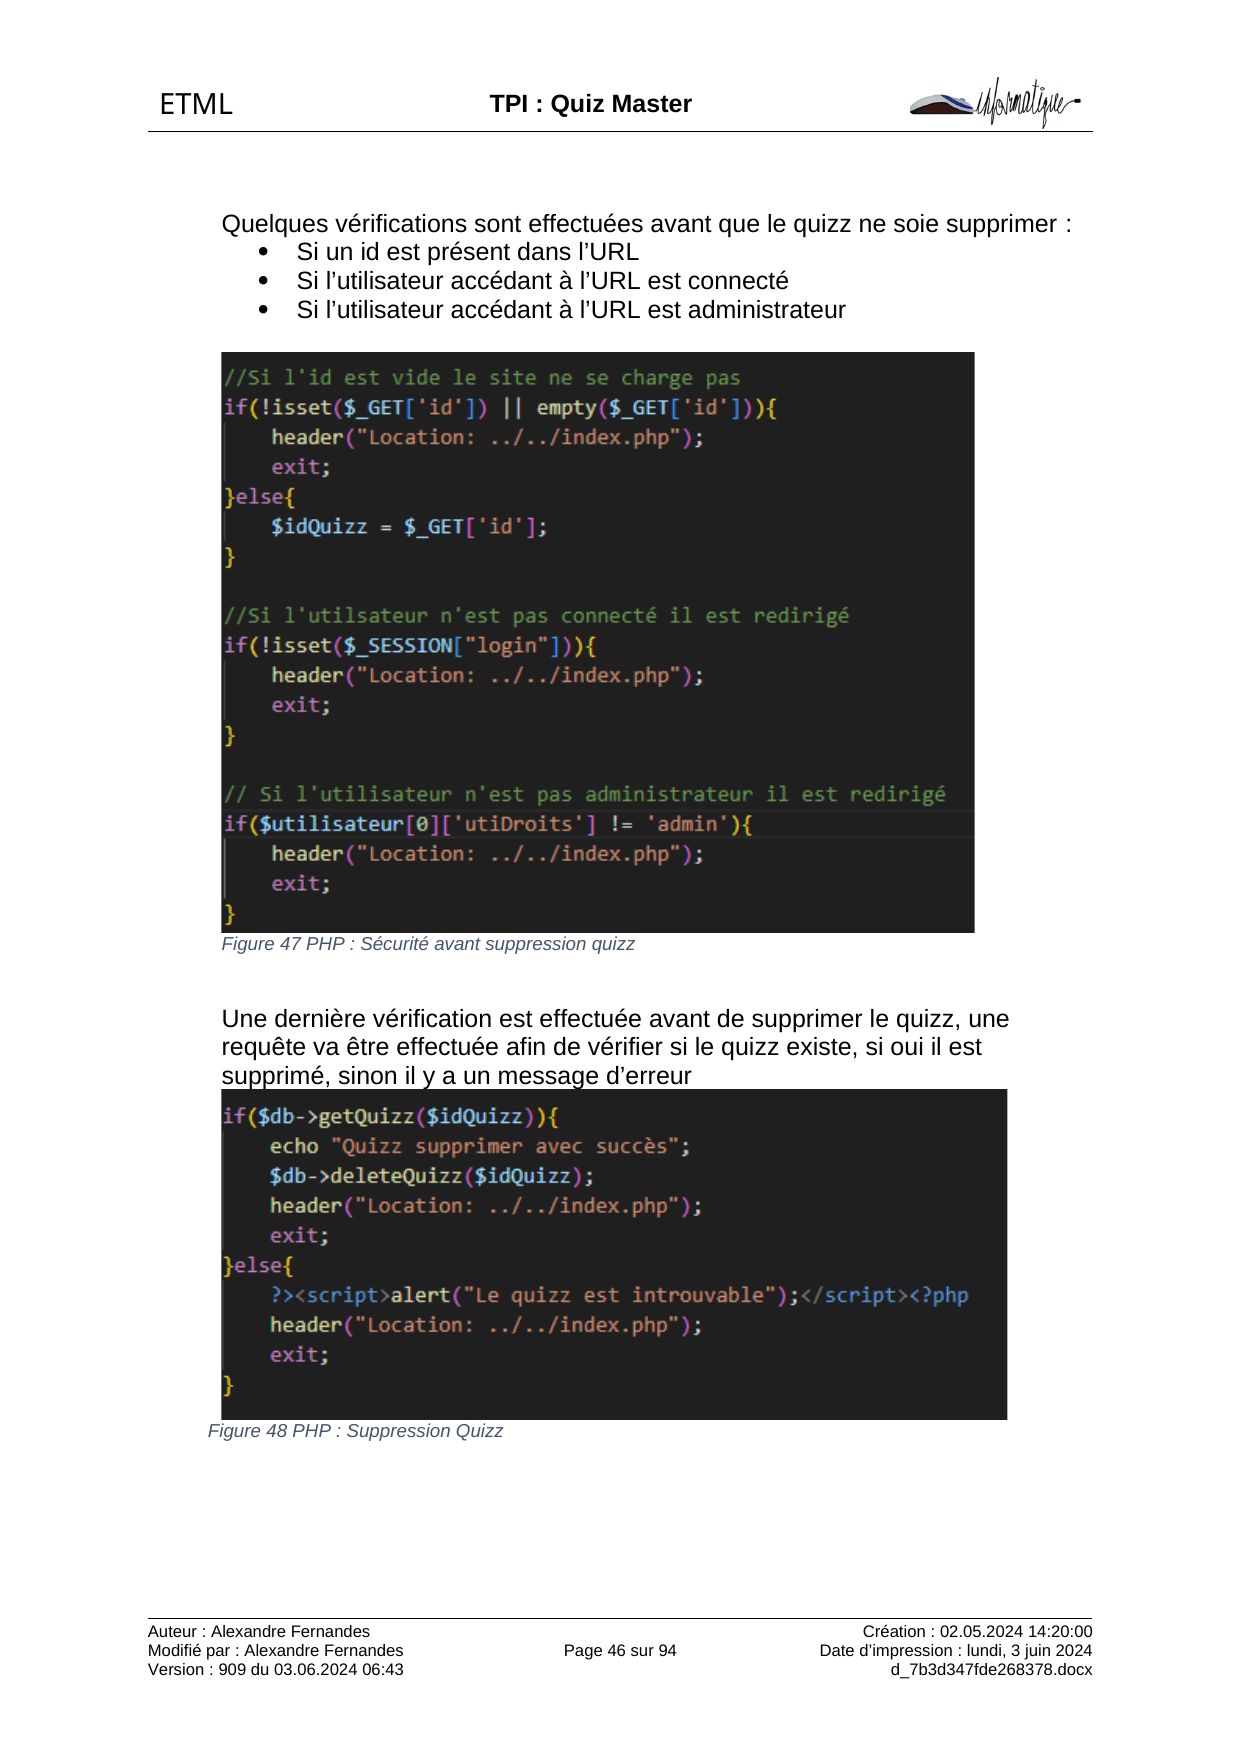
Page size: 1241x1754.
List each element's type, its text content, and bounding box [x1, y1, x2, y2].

text Une dernière vérification est effectuée avant de supprimer le quizz, une requête va être effectuée afin de vérifier si le quizz existe, si oui il est supprimé, sinon il y a un message d’erreur [221, 1003, 1092, 1090]
picture [909, 77, 1082, 129]
picture [221, 1089, 1008, 1420]
list Si l’utilisateur accédant à l’URL est connecté [259, 266, 1092, 295]
text Quelques vérifications sont effectuées avant que le quizz ne soie supprimer : [221, 208, 1092, 237]
picture [221, 352, 975, 933]
text Figure 47 PHP : Sécurité avant suppression quizz [221, 932, 1092, 954]
list Si l’utilisateur accédant à l’URL est administrateur [259, 295, 1092, 324]
text Figure 48 PHP : Suppression Quizz [148, 1419, 1092, 1441]
list Si un id est présent dans l’URL [259, 237, 1092, 266]
